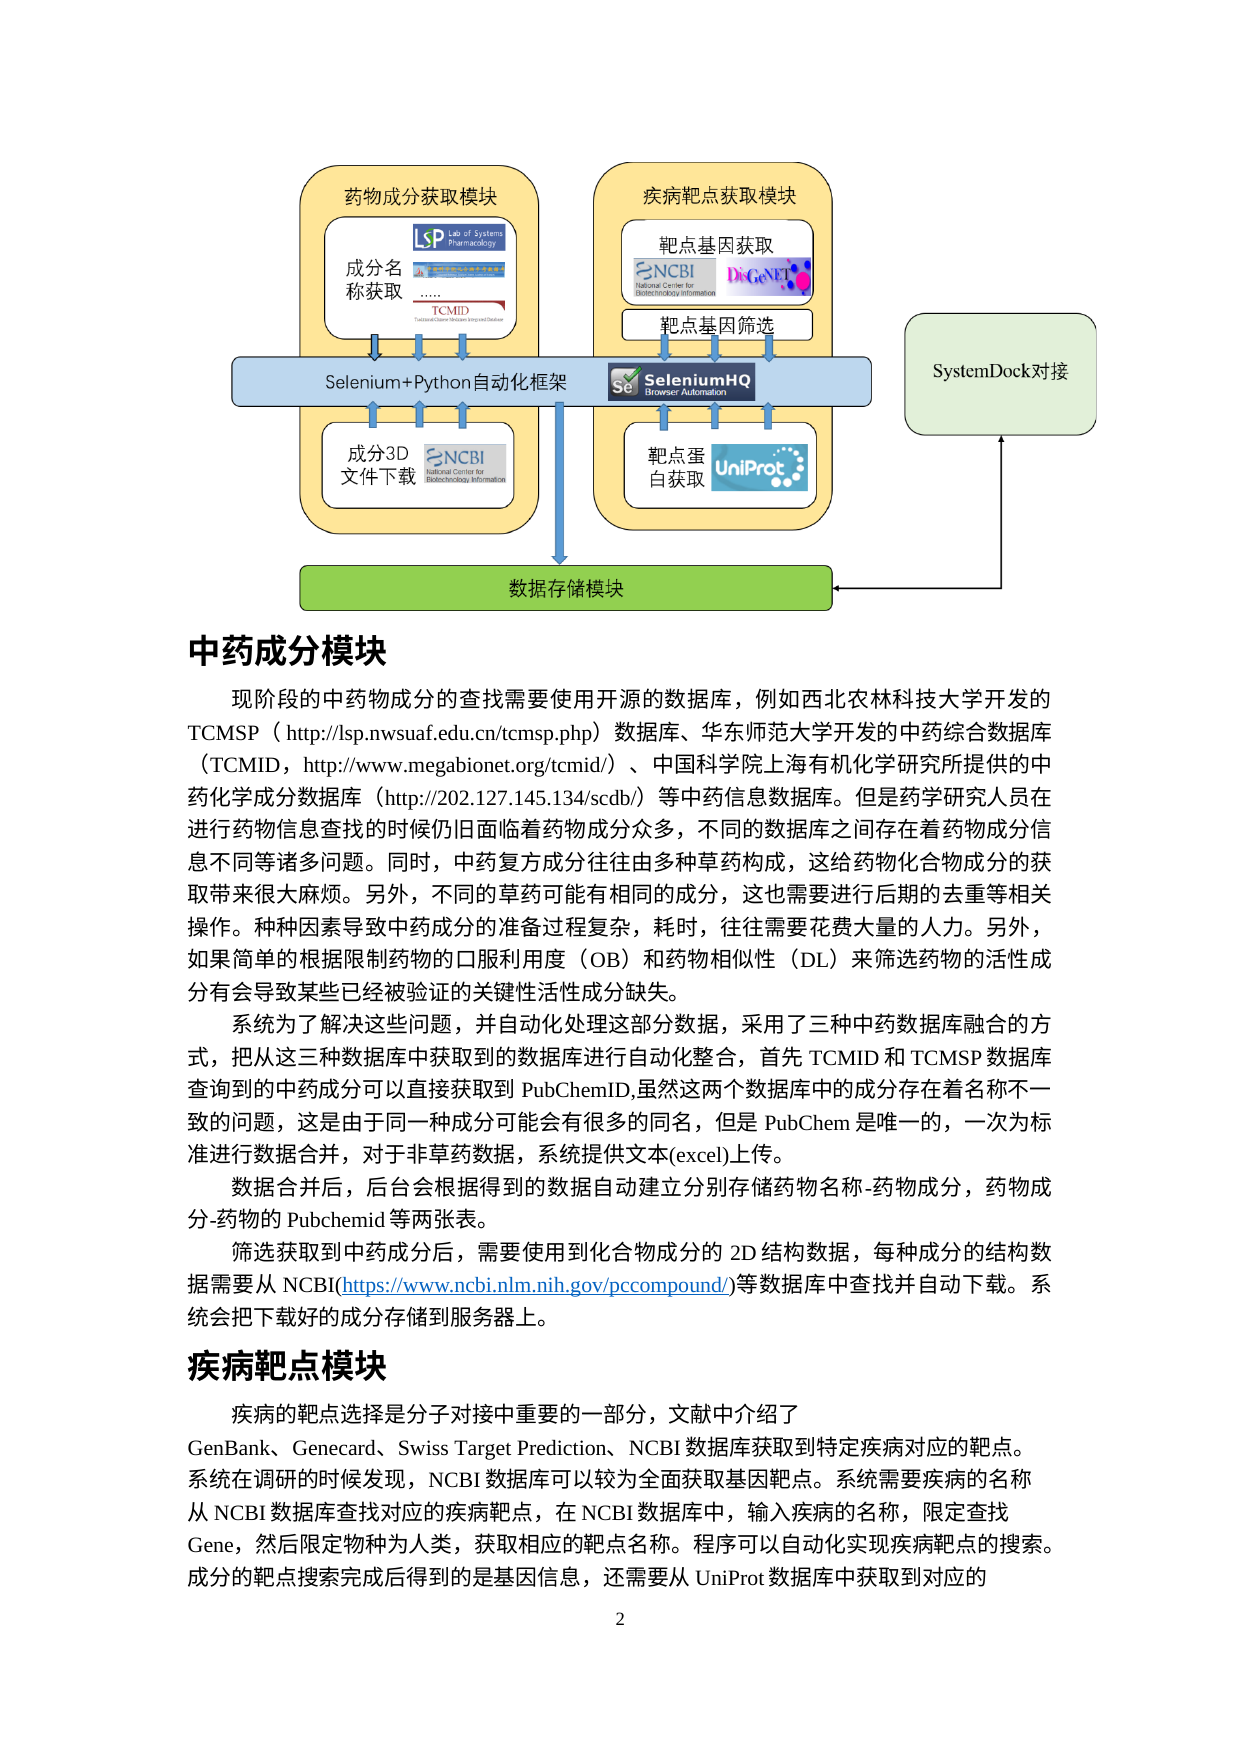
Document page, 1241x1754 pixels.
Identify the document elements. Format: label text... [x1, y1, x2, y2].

text 筛选获取到中药成分后，需要使用到化合物成分的2D结构数据，每种成分的结构数据需要从NCBI(https://www.ncbi.nlm.nih.gov/pccompound/)等数据库中查找并自动下载。系统会把下载好的成分存储到服务器上。 [187, 1234, 1053, 1332]
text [187, 1397, 1053, 1592]
text 系统为了解决这些问题，并自动化处理这部分数据，采用了三种中药数据库融合的方式，把从这三种数据库中获取到的数据库进行自动化整合，首先TCMID和TCMSP数据库查询到的中药成分可以直接获取到PubChemID,虽然这两个数据库中的成分存在着名称不一致的问题，这是由于同一种成分可能会有很多的同名，但是PubChem是唯一的，一次为标准进行数据合并，对于非草药数据，系统提供文本(excel)上传。 [187, 1007, 1053, 1169]
subtitle 中药成分模块 [187, 617, 1053, 682]
text 数据合并后，后台会根据得到的数据自动建立分别存储药物名称-药物成分，药物成分-药物的Pubchemid等两张表。 [187, 1169, 1053, 1234]
subtitle 疾病靶点模块 [187, 1332, 1053, 1397]
text 现阶段的中药物成分的查找需要使用开源的数据库，例如西北农林科技大学开发的TCMSP（ http://lsp.nwsuaf.edu.cn/tcmsp.php）数据库、华东师范大学开发的中药综合数据库（TCMID，http://www.megabionet.org/tcmid/）、中国科学院上海有机化学研究所提供的中药化学成分数据库（http://202.127.145.134/scdb/）等中药信息数据库。但是药学研究人员在进行药物信息查找的时候仍旧面临着药物成分众多，不同的数据库之间存在着药物成分信息不同等诸多问题。同时，中药复方成分往往由多种草药构成，这给药物化合物成分的获取带来很大麻烦。另外，不同的草药可能有相同的成分，这也需要进行后期的去重等相关操作。种种因素导致中药成分的准备过程复杂，耗时，往往需要花费大量的人力。另外，如果简单的根据限制药物的口服利用度（OB）和药物相似性（DL）来筛选药物的活性成分有会导致某些已经被验证的关键性活性成分缺失。 [187, 682, 1053, 1007]
picture [231, 162, 1097, 611]
